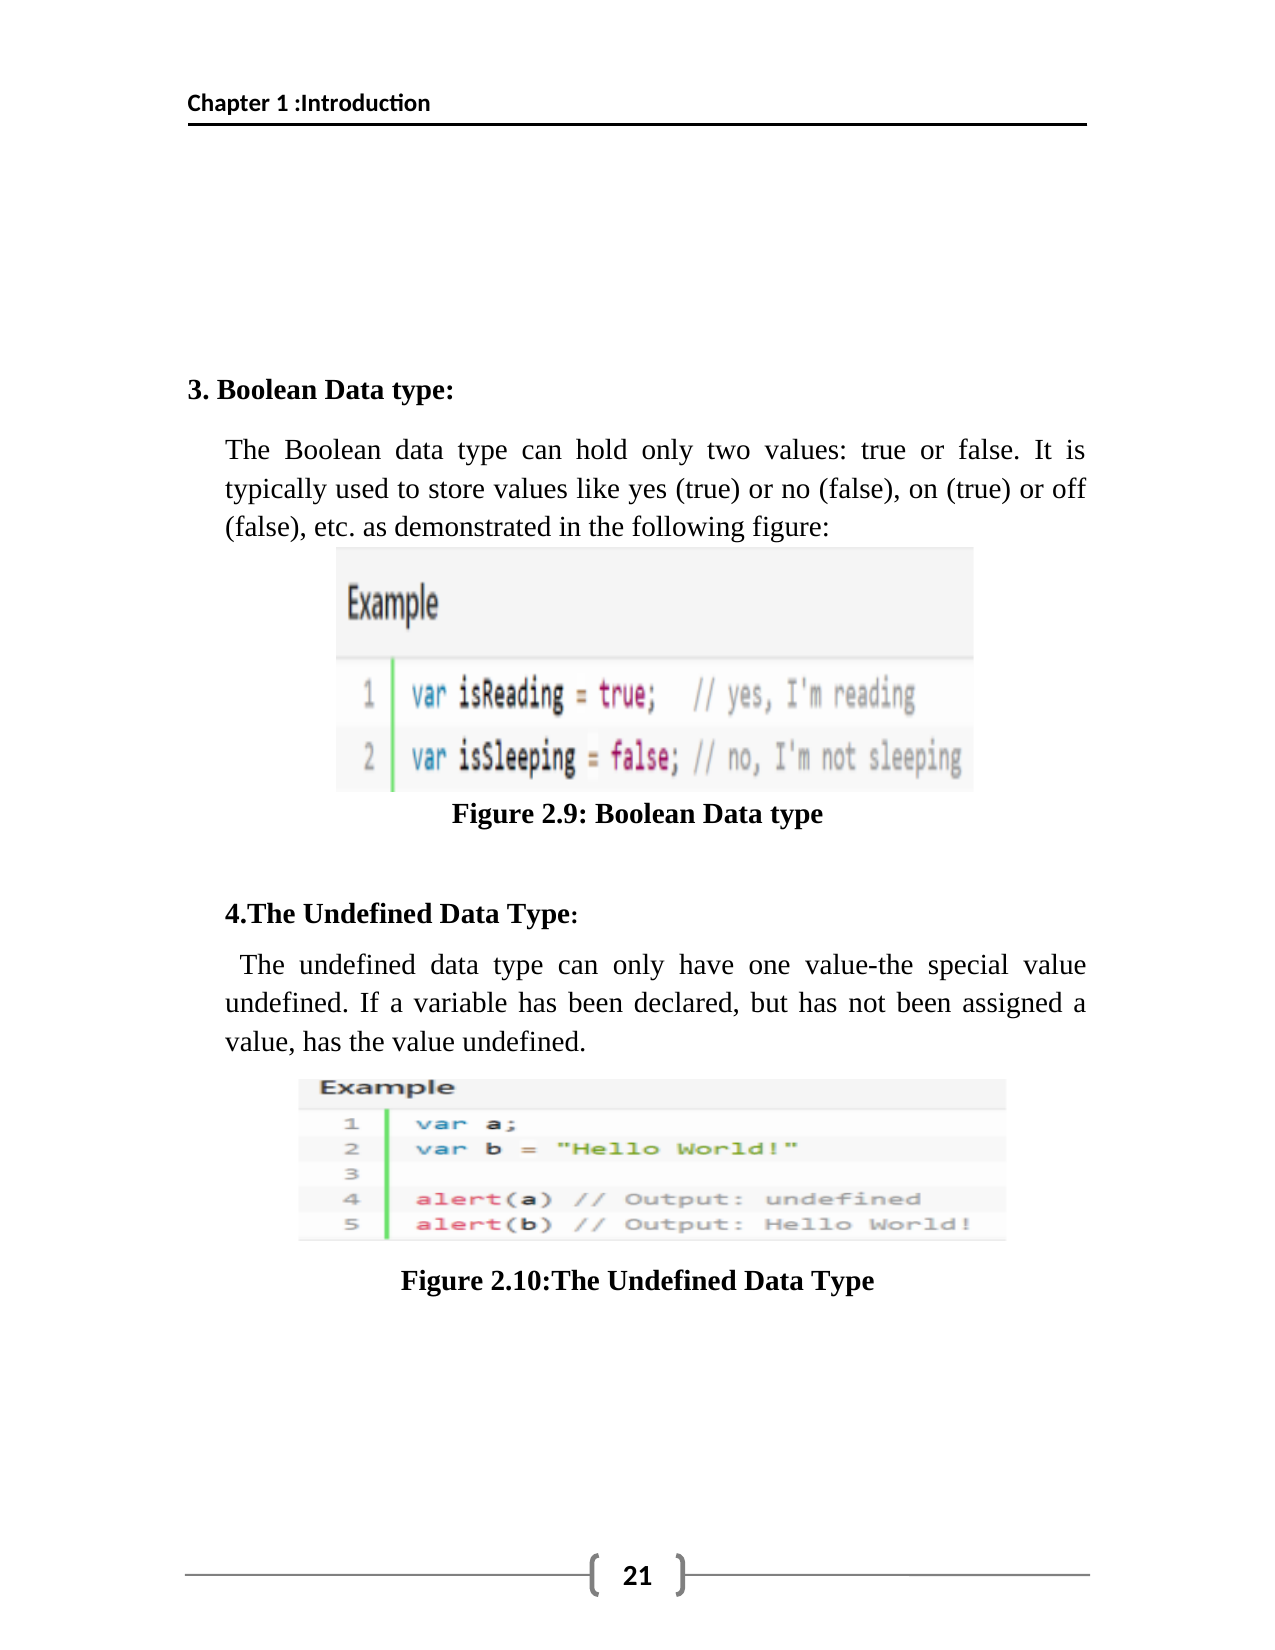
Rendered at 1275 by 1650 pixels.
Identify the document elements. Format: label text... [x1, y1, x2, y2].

text Figure 2.9: Boolean Data type [187, 796, 1087, 830]
picture [297, 1079, 1015, 1247]
picture [336, 547, 977, 792]
text Figure 2.10:The Undefined Data Type [187, 1263, 1087, 1297]
text 3. Boolean Data type: [187, 372, 1087, 406]
text 4.The Undefined Data Type: [225, 897, 1087, 930]
text The undefined data type can only have one value-the special value undefined. If a variable has been declared, but has not been assigned a value, has the value undefined. [225, 947, 1087, 1057]
text The Boolean data type can hold only two values: true or false. It is typically used to store values like yes (true) or no (false), on (true) or off (false), etc. as demonstrated in the following figure: [225, 432, 1087, 543]
